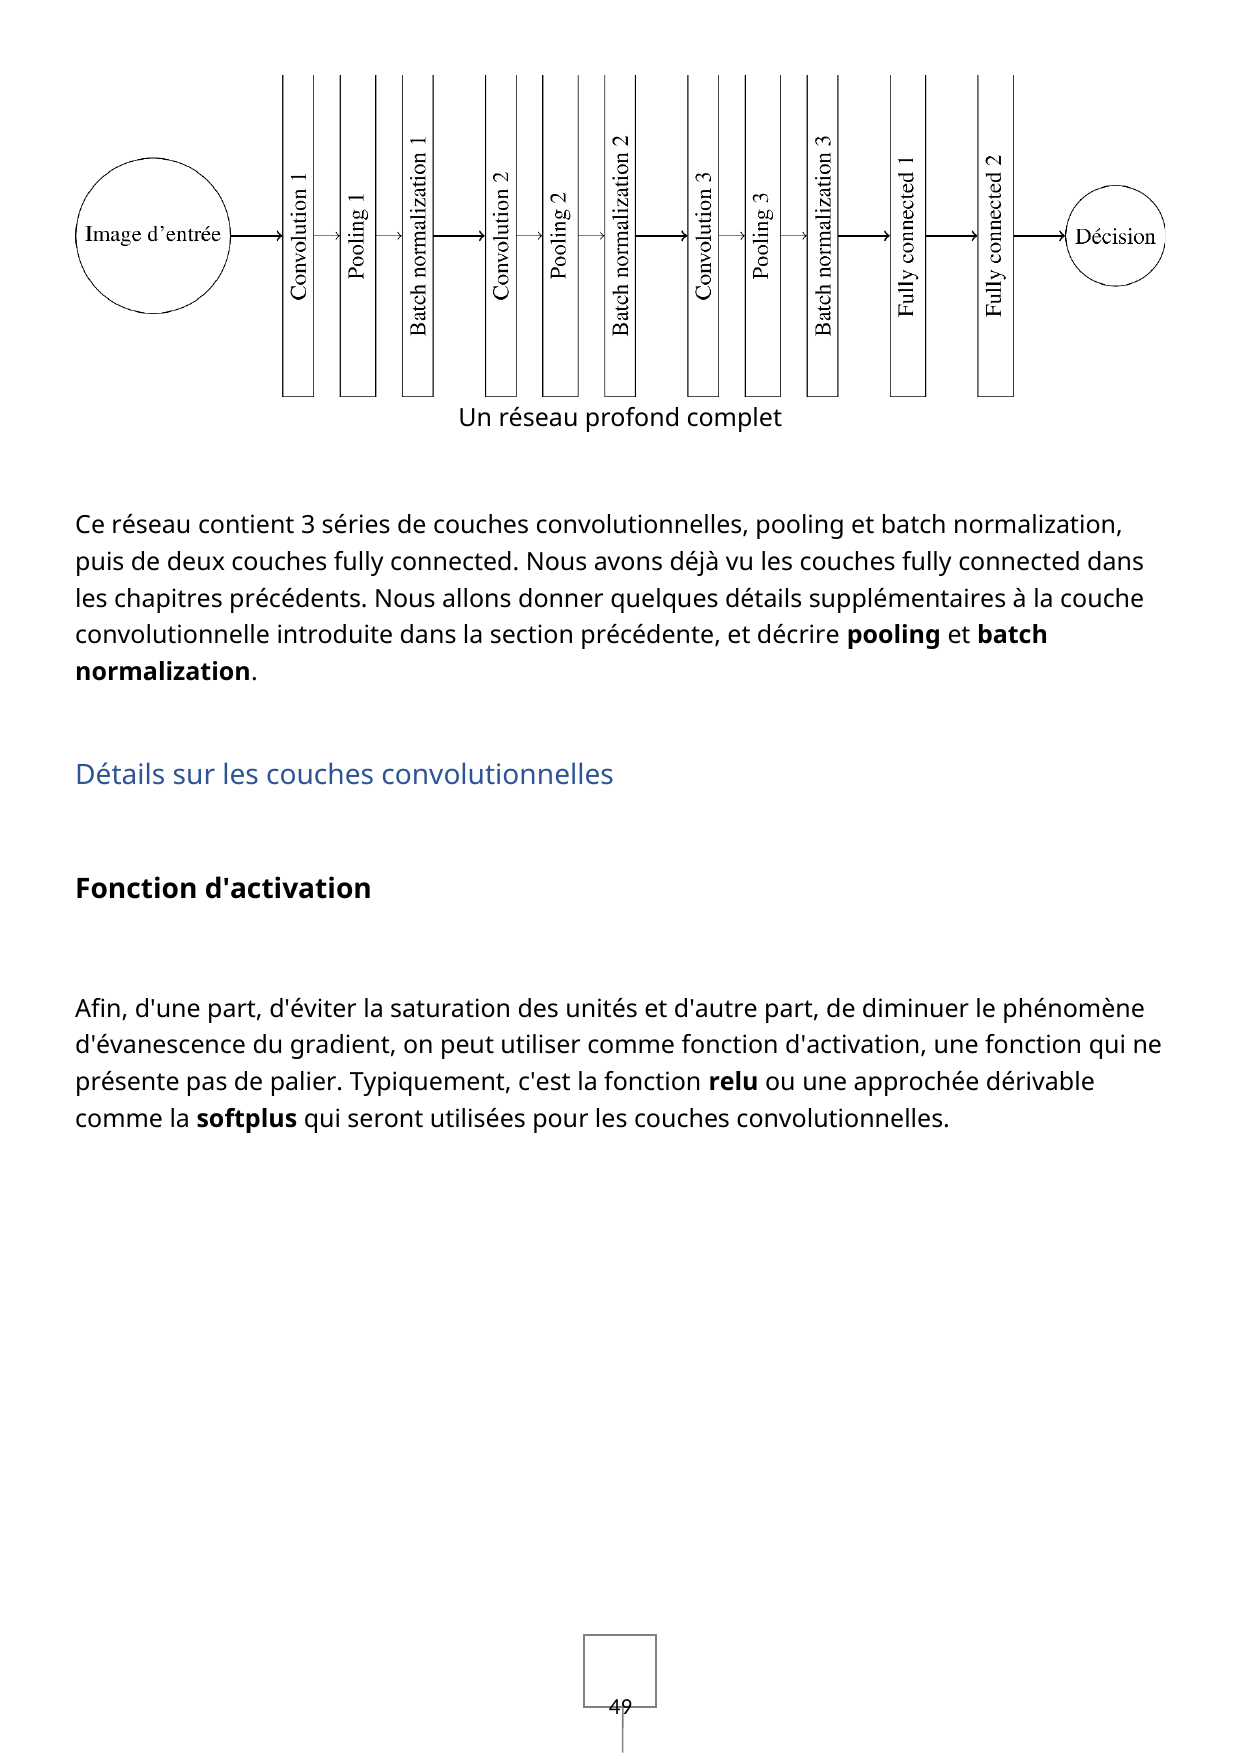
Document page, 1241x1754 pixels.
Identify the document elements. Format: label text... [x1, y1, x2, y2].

subtitle Détails sur les couches convolutionnelles [75, 754, 1165, 792]
picture [75, 75, 1166, 397]
text Afin, d'une part, d'éviter la saturation des unités et d'autre part, de diminuer le phénomène d'évanescence du gradient, on peut utiliser comme fonction d'activation, une fonction qui ne présente pas de palier. Typiquement, c'est la fonction relu ou une approchée dérivable comme la softplus qui seront utilisées pour les couches convolutionnelles. [75, 990, 1165, 1134]
text Un réseau profond complet [75, 397, 1165, 434]
text Fonction d'activation [75, 868, 1165, 907]
